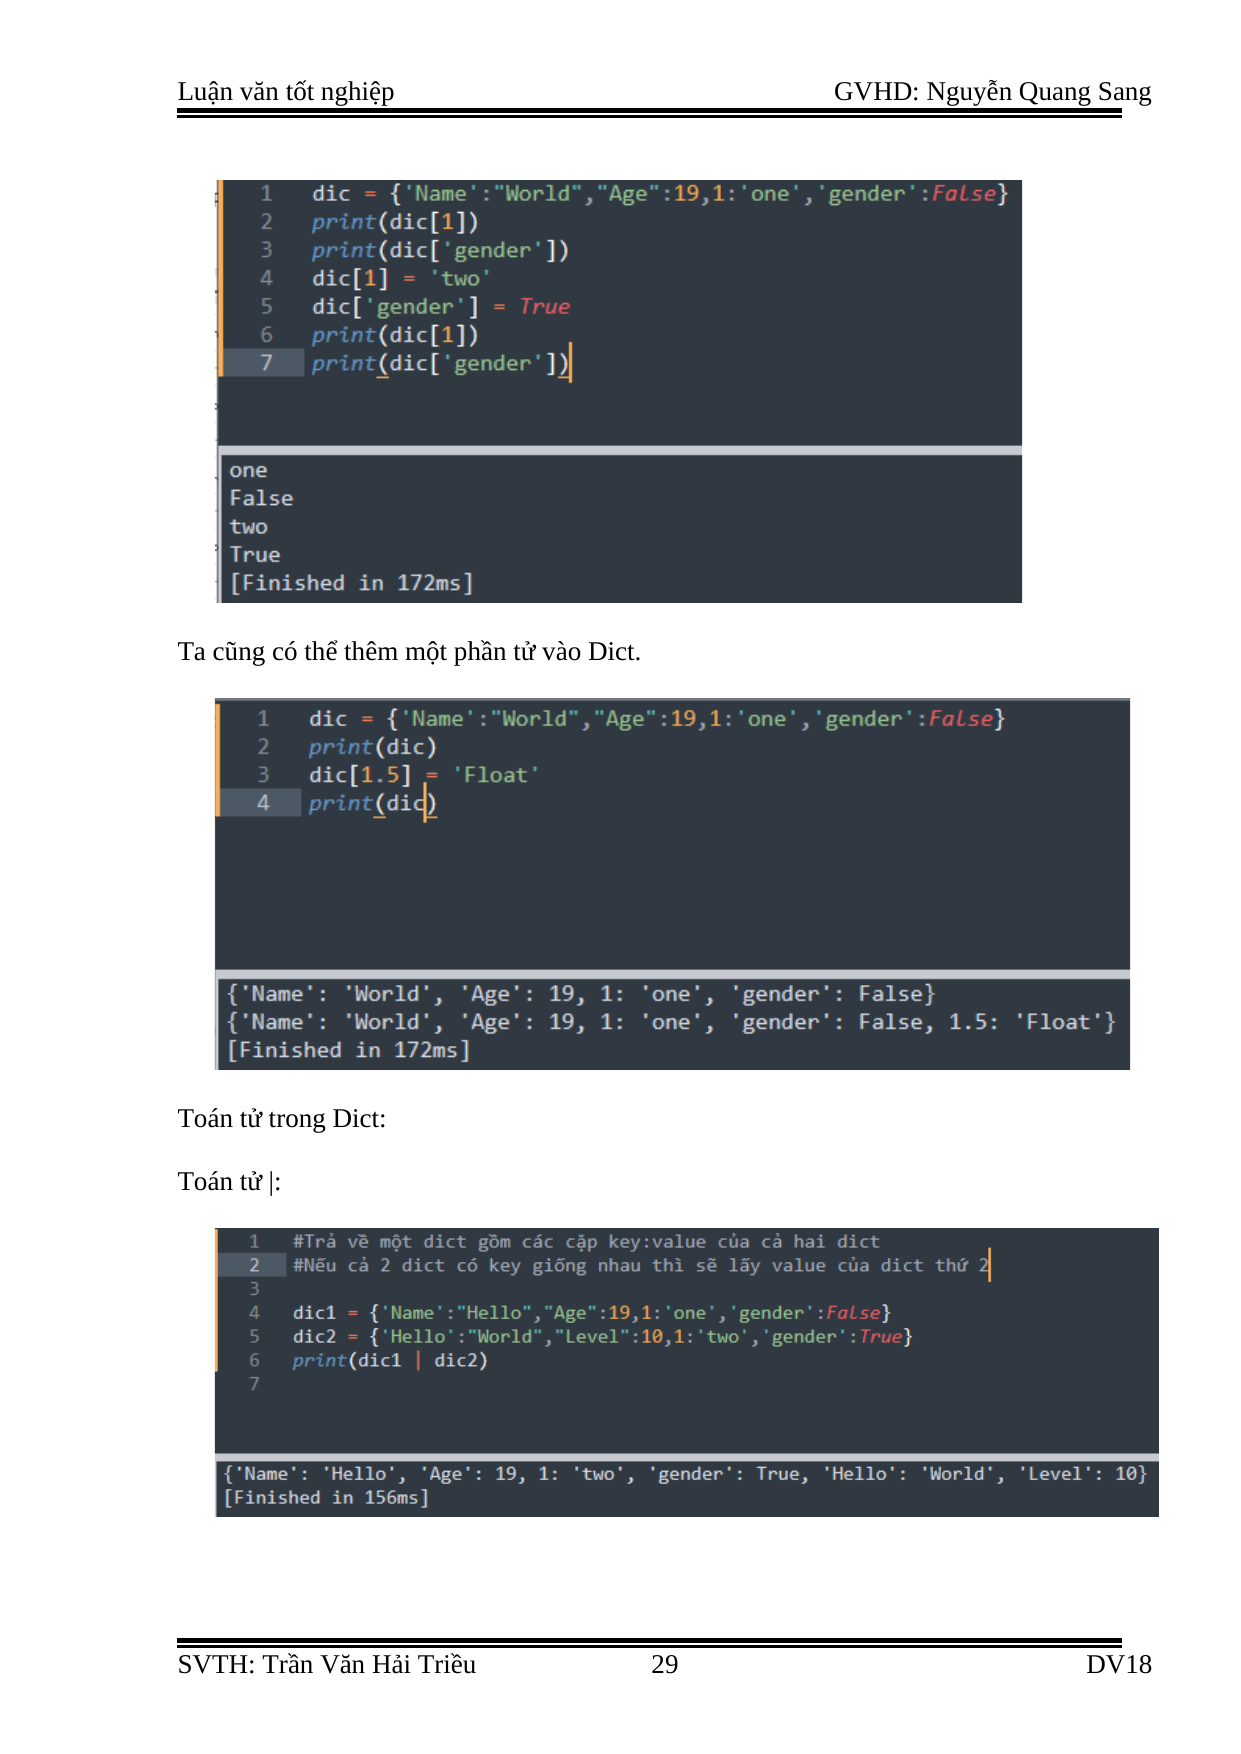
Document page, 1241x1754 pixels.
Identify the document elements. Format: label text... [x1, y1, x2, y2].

picture [214, 1228, 1159, 1517]
text Toán tử |: [177, 1165, 1122, 1197]
picture [214, 698, 1131, 1070]
text Toán tử trong Dict: [177, 1102, 1122, 1133]
text Ta cũng có thể thêm một phần tử vào Dict. [177, 635, 1122, 666]
picture [214, 180, 1023, 603]
